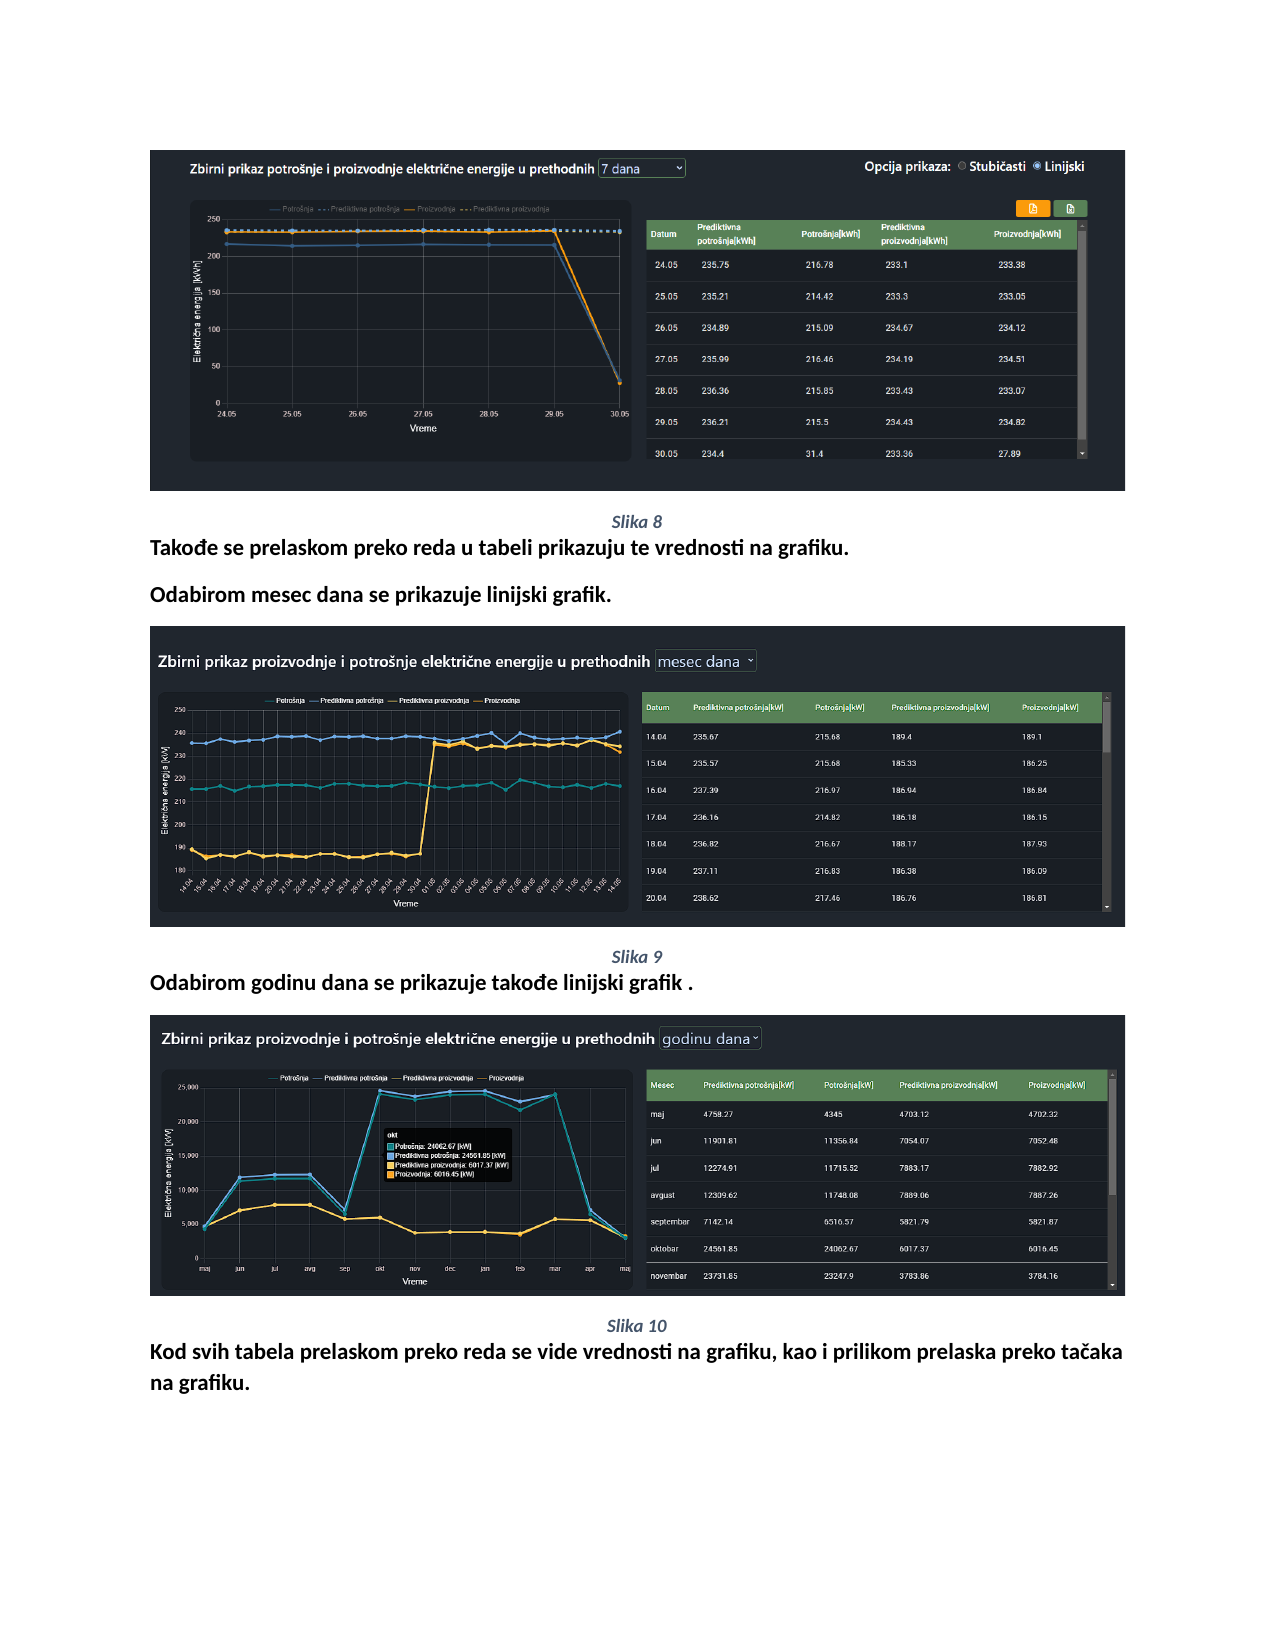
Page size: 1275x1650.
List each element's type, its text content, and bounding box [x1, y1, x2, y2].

text Slika 9 [150, 945, 1125, 968]
picture [150, 1015, 1125, 1296]
text Kod svih tabela prelaskom preko reda se vide vrednosti na grafiku, kao i prilikom prelaska preko tačaka na grafiku. [150, 1337, 1125, 1396]
text Slika 8 [150, 510, 1125, 533]
text Slika 10 [150, 1314, 1125, 1337]
text Odabirom godinu dana se prikazuje takođe linijski grafik . [150, 968, 1125, 996]
text Odabirom mesec dana se prikazuje linijski grafik. [150, 580, 1125, 608]
text Takođe se prelaskom preko reda u tabeli prikazuju te vrednosti na grafiku. [150, 533, 1125, 561]
picture [150, 626, 1125, 927]
picture [150, 150, 1125, 491]
